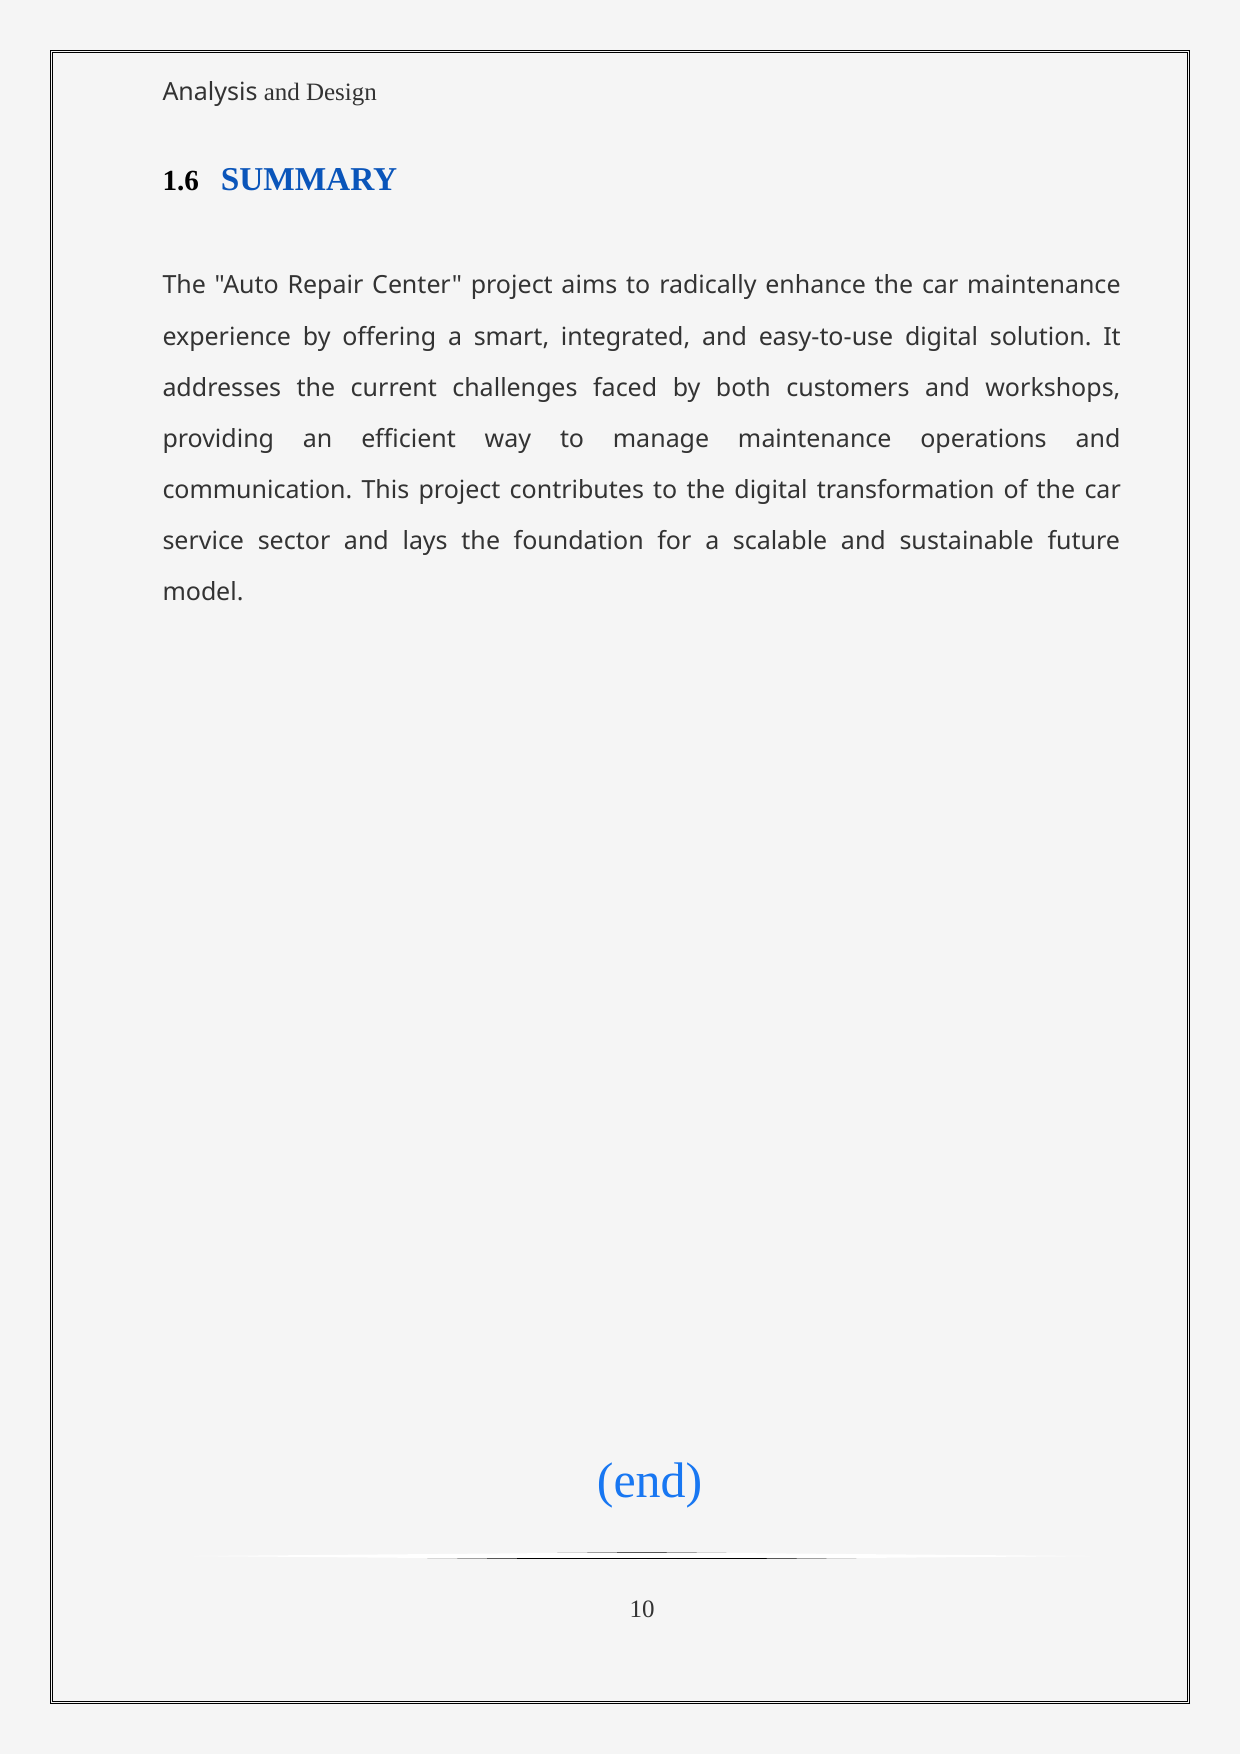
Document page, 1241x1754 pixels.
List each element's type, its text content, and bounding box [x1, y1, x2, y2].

subtitle Summary [162, 160, 1122, 198]
text The "Auto Repair Center" project aims to radically enhance the car maintenance experience by offering a smart, integrated, and easy-to-use digital solution. It addresses the current challenges faced by both customers and workshops, providing an efficient way to manage maintenance operations and communication. This project contributes to the digital transformation of the car service sector and lays the foundation for a scalable and sustainable future model. [162, 267, 1122, 607]
list (end) [177, 1451, 1122, 1508]
